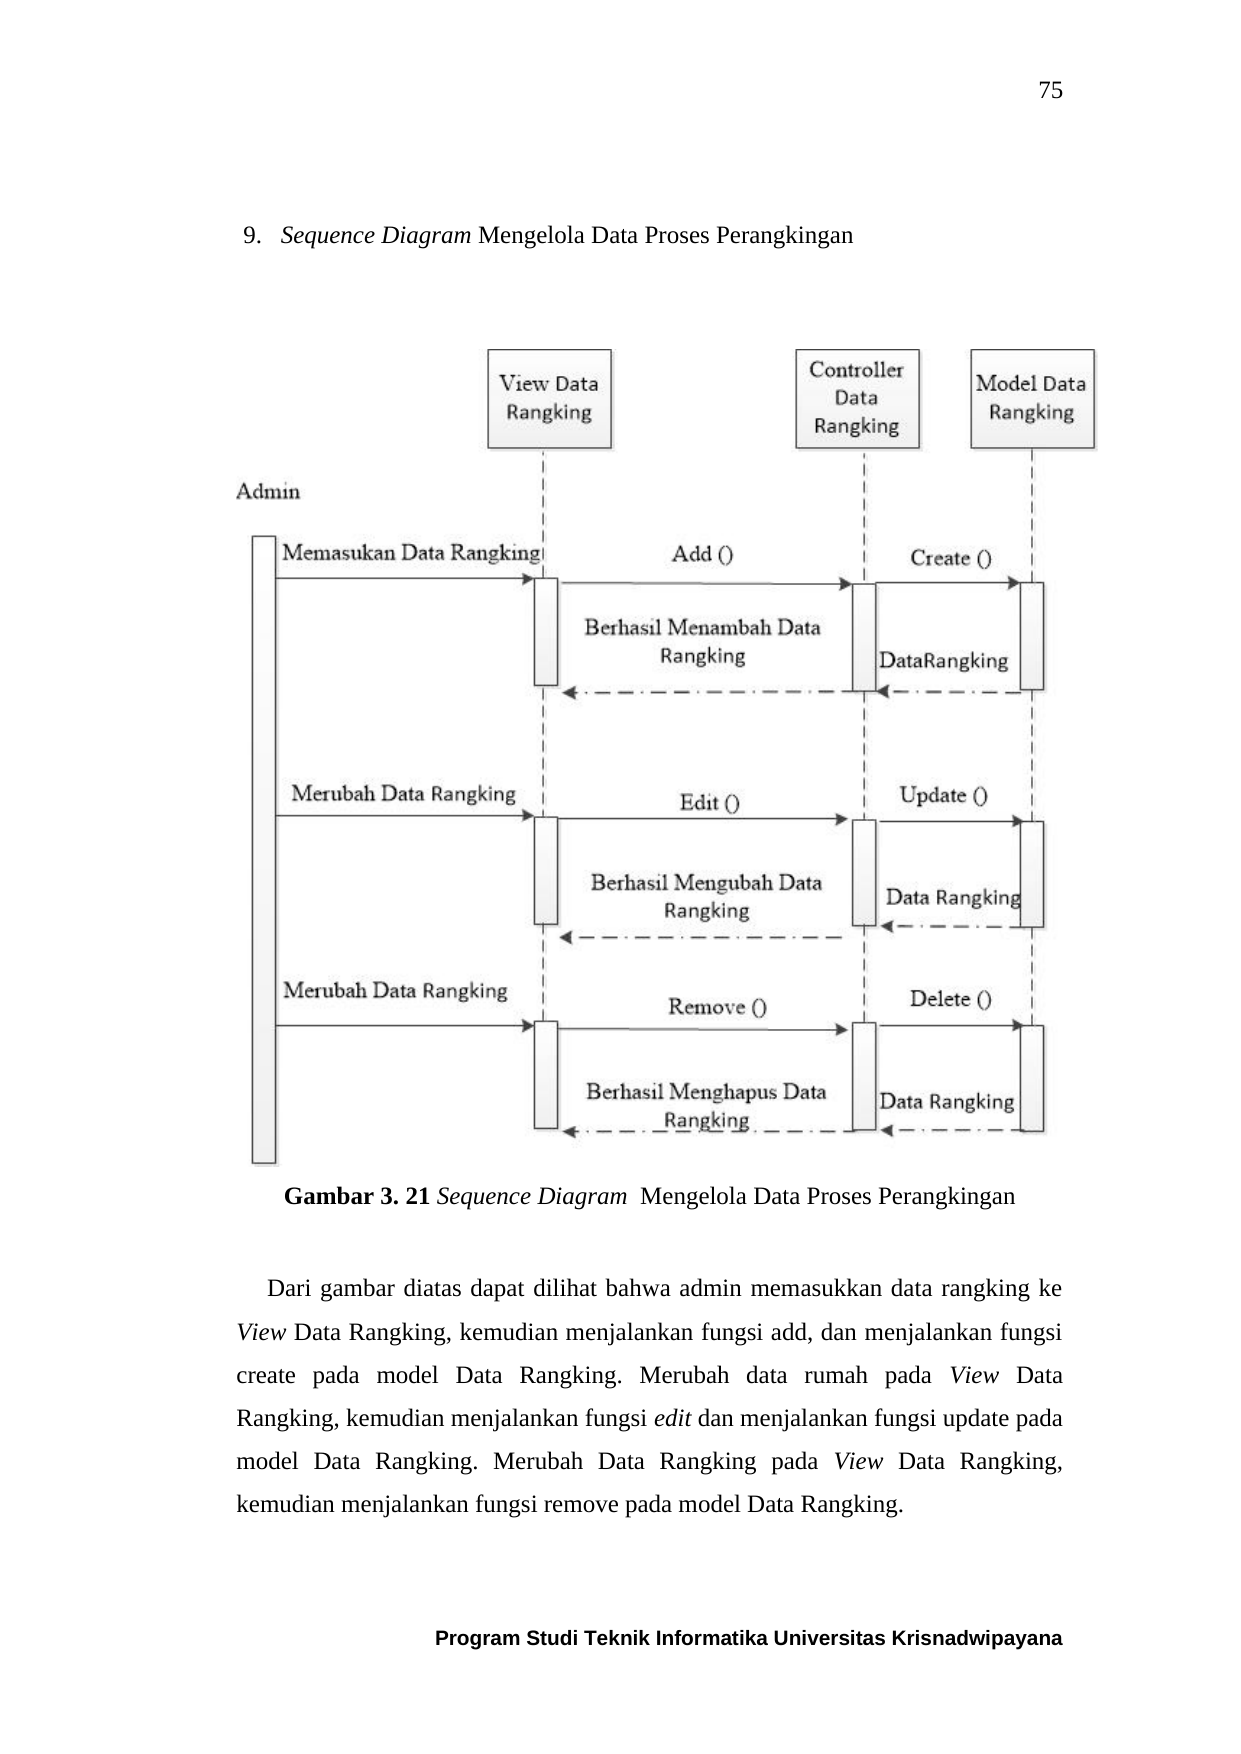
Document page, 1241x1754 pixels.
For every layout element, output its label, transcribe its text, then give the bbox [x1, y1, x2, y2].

text Gambar 3. 21 Sequence Diagram Mengelola Data Proses Perangkingan [236, 1181, 1063, 1209]
list Dari gambar diatas dapat dilihat bahwa admin memasukkan data rangking ke View Data Rangking, kemudian menjalankan fungsi add, dan menjalankan fungsi create pada model Data Rangking. Merubah data rumah pada View Data Rangking, kemudian menjalankan fungsi edit dan menjalankan fungsi update pada model Data Rangking. Merubah Data Rangking pada View Data Rangking, kemudian menjalankan fungsi remove pada model Data Rangking. [236, 1273, 1063, 1518]
picture [236, 349, 1098, 1167]
list Sequence Diagram Mengelola Data Proses Perangkingan [243, 220, 1063, 249]
